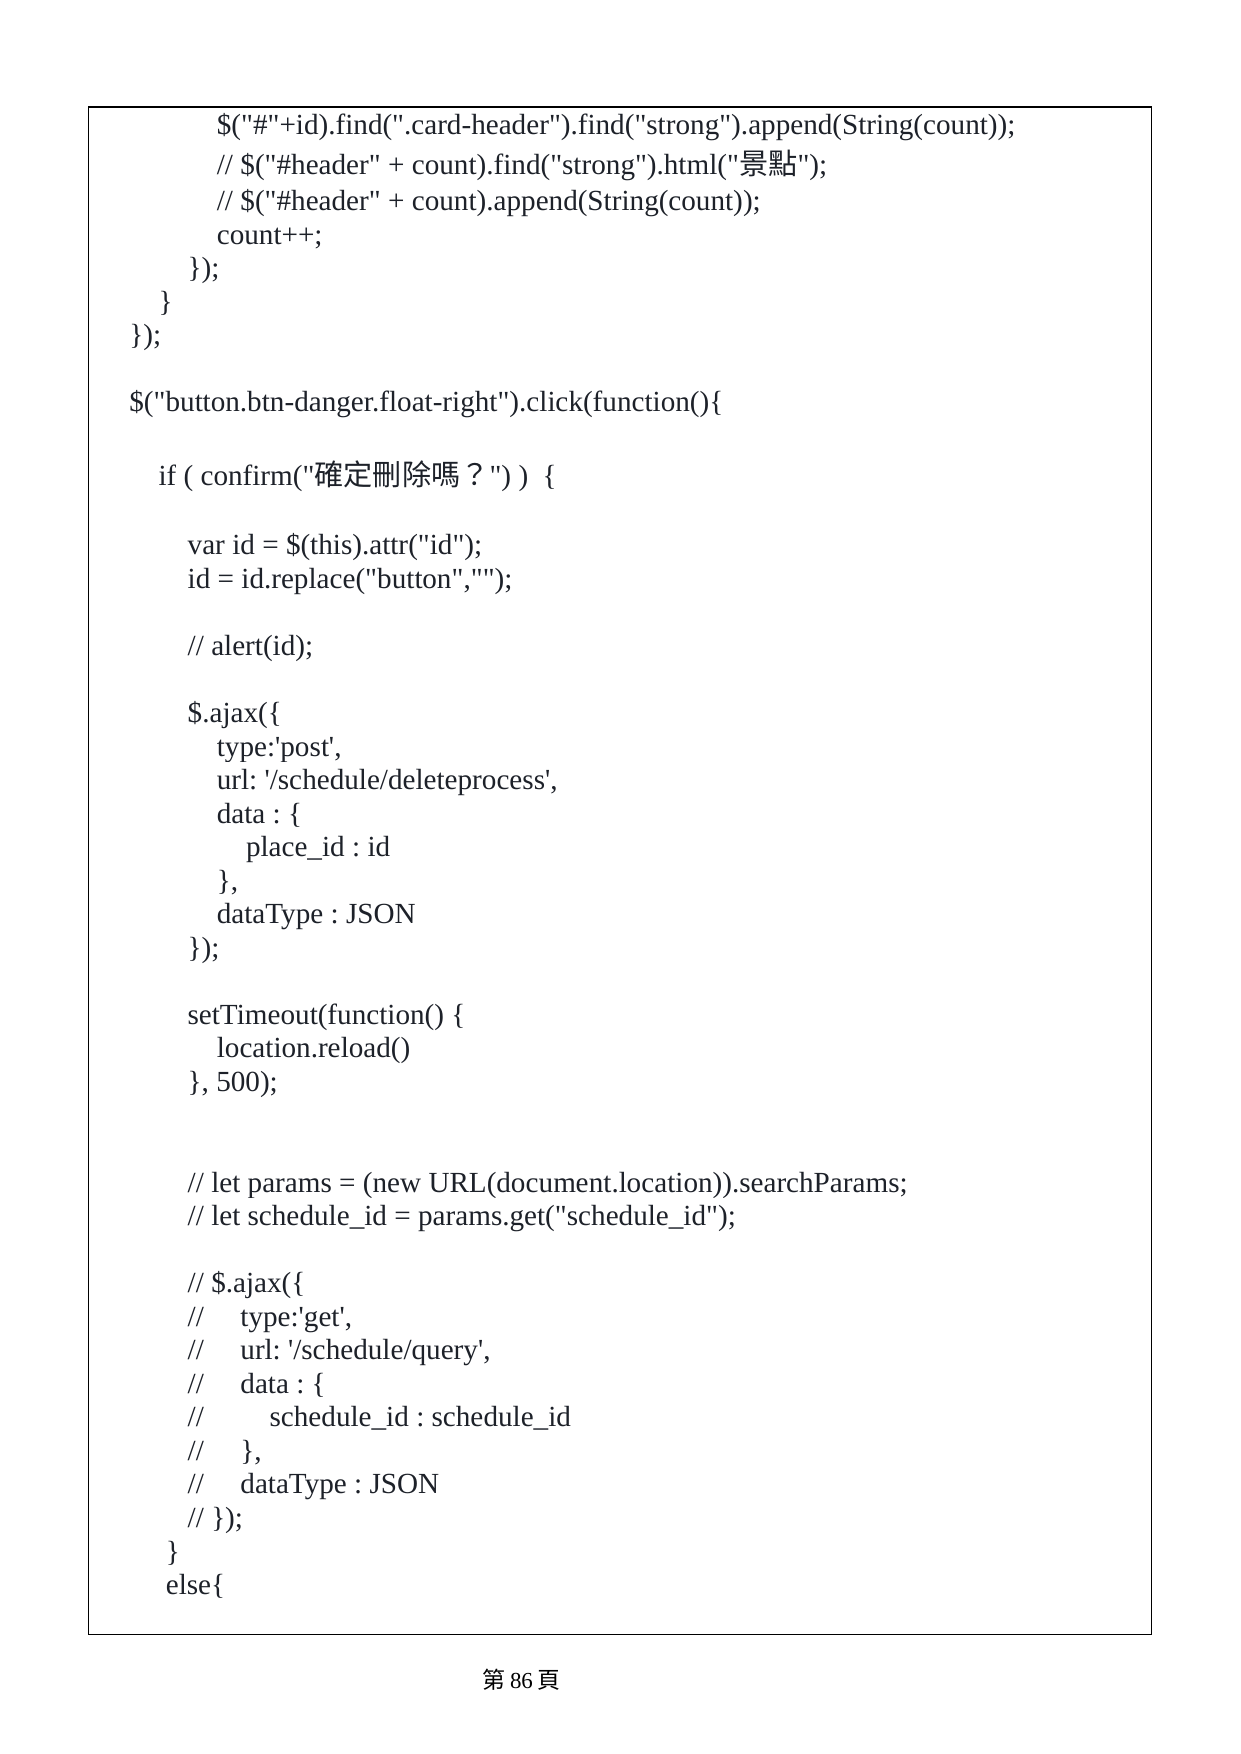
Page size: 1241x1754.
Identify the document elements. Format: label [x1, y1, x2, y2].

table_cell [89, 108, 1151, 1634]
